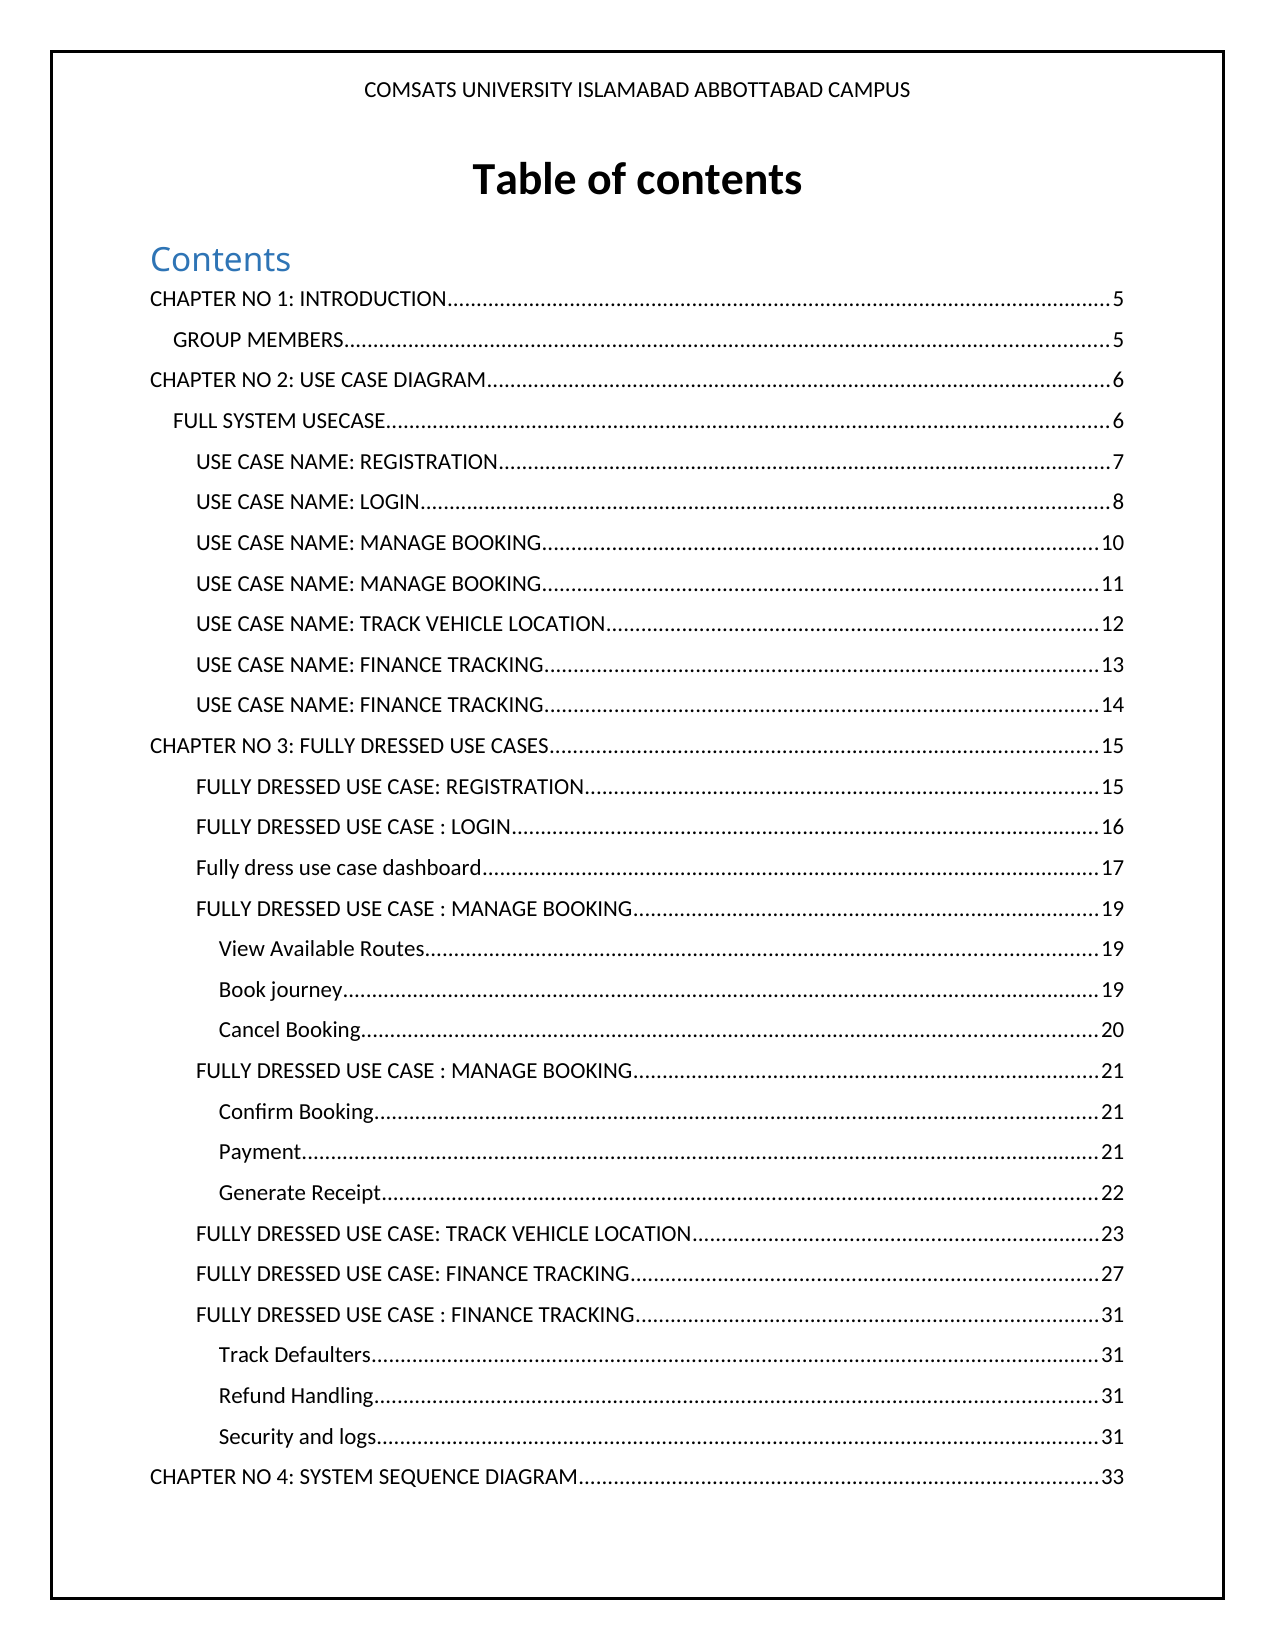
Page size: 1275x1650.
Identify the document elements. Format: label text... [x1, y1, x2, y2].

text Table of contents [150, 150, 1125, 206]
